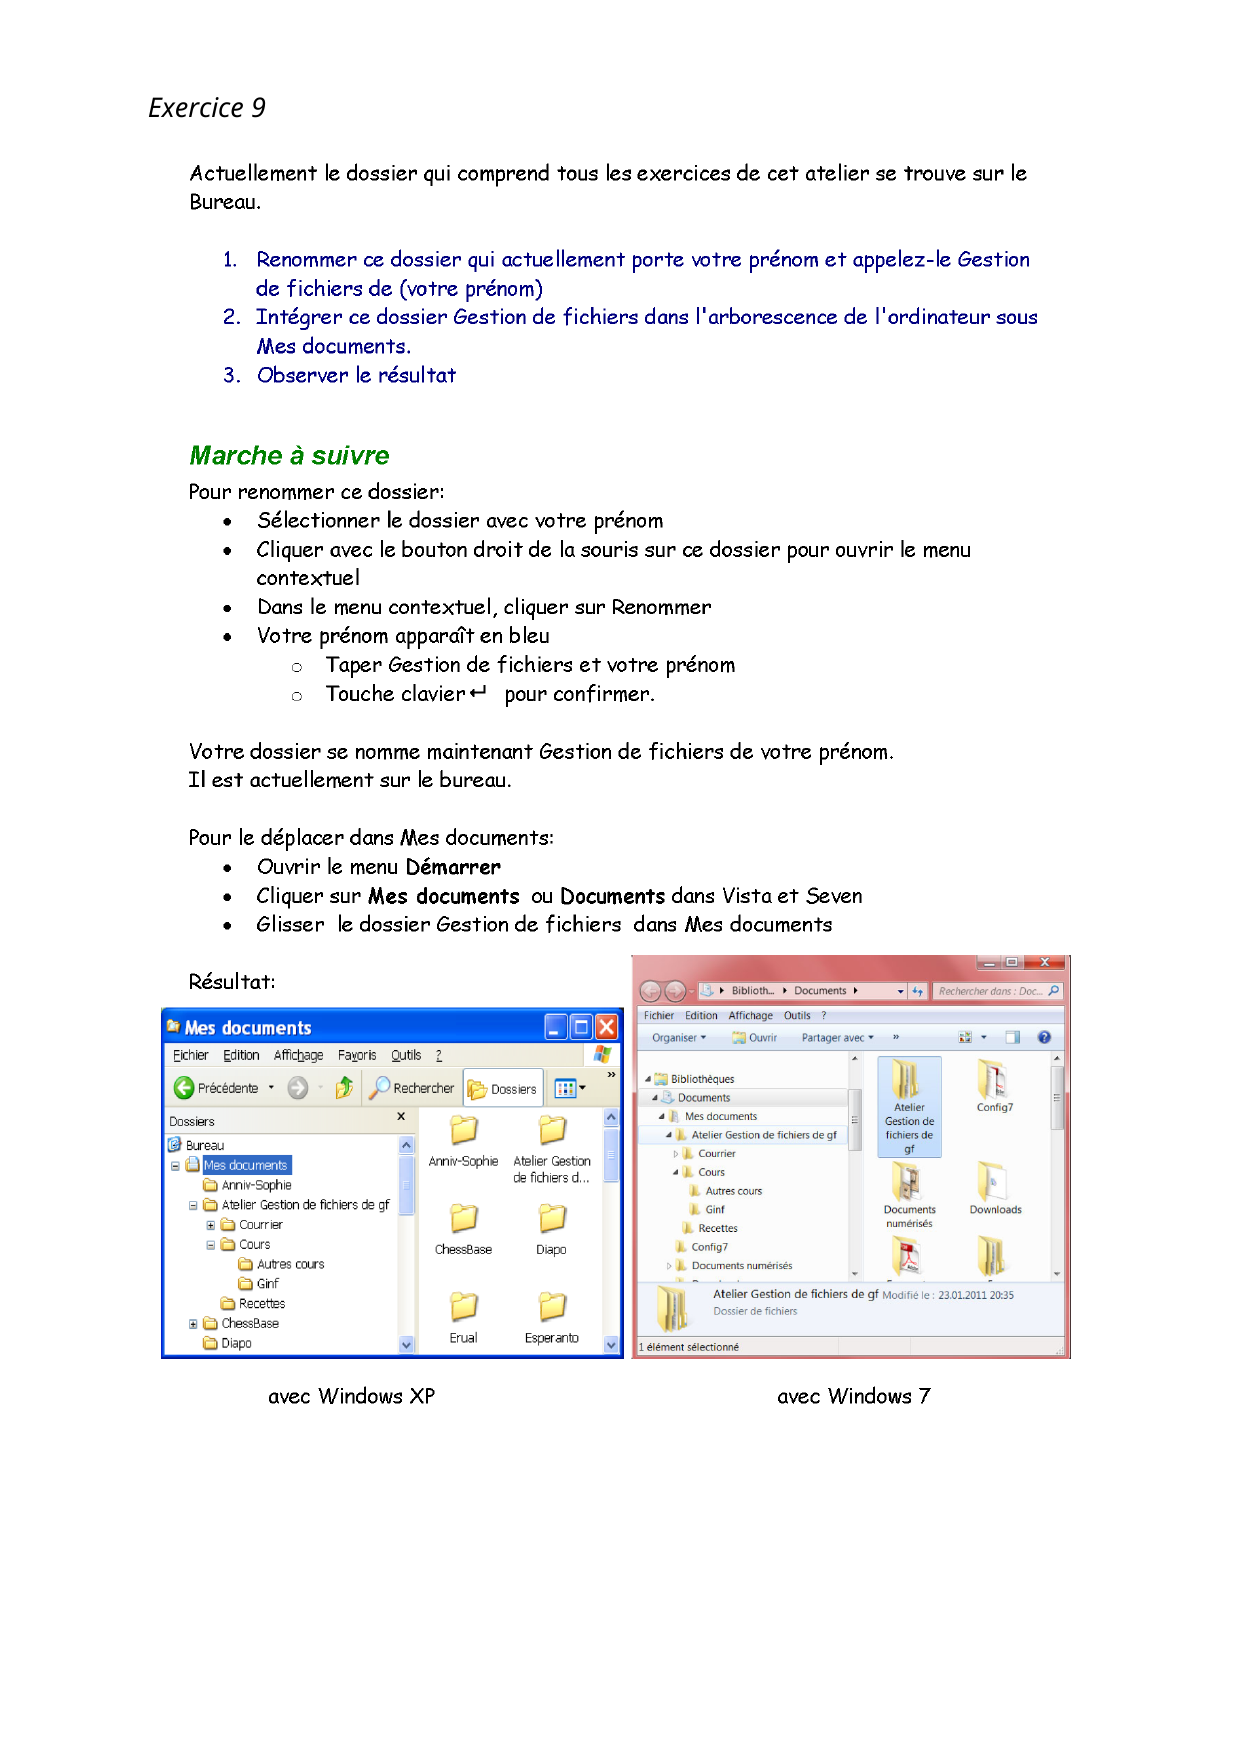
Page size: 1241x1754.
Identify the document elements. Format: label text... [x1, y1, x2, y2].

text Exercice 9 [148, 89, 1092, 126]
